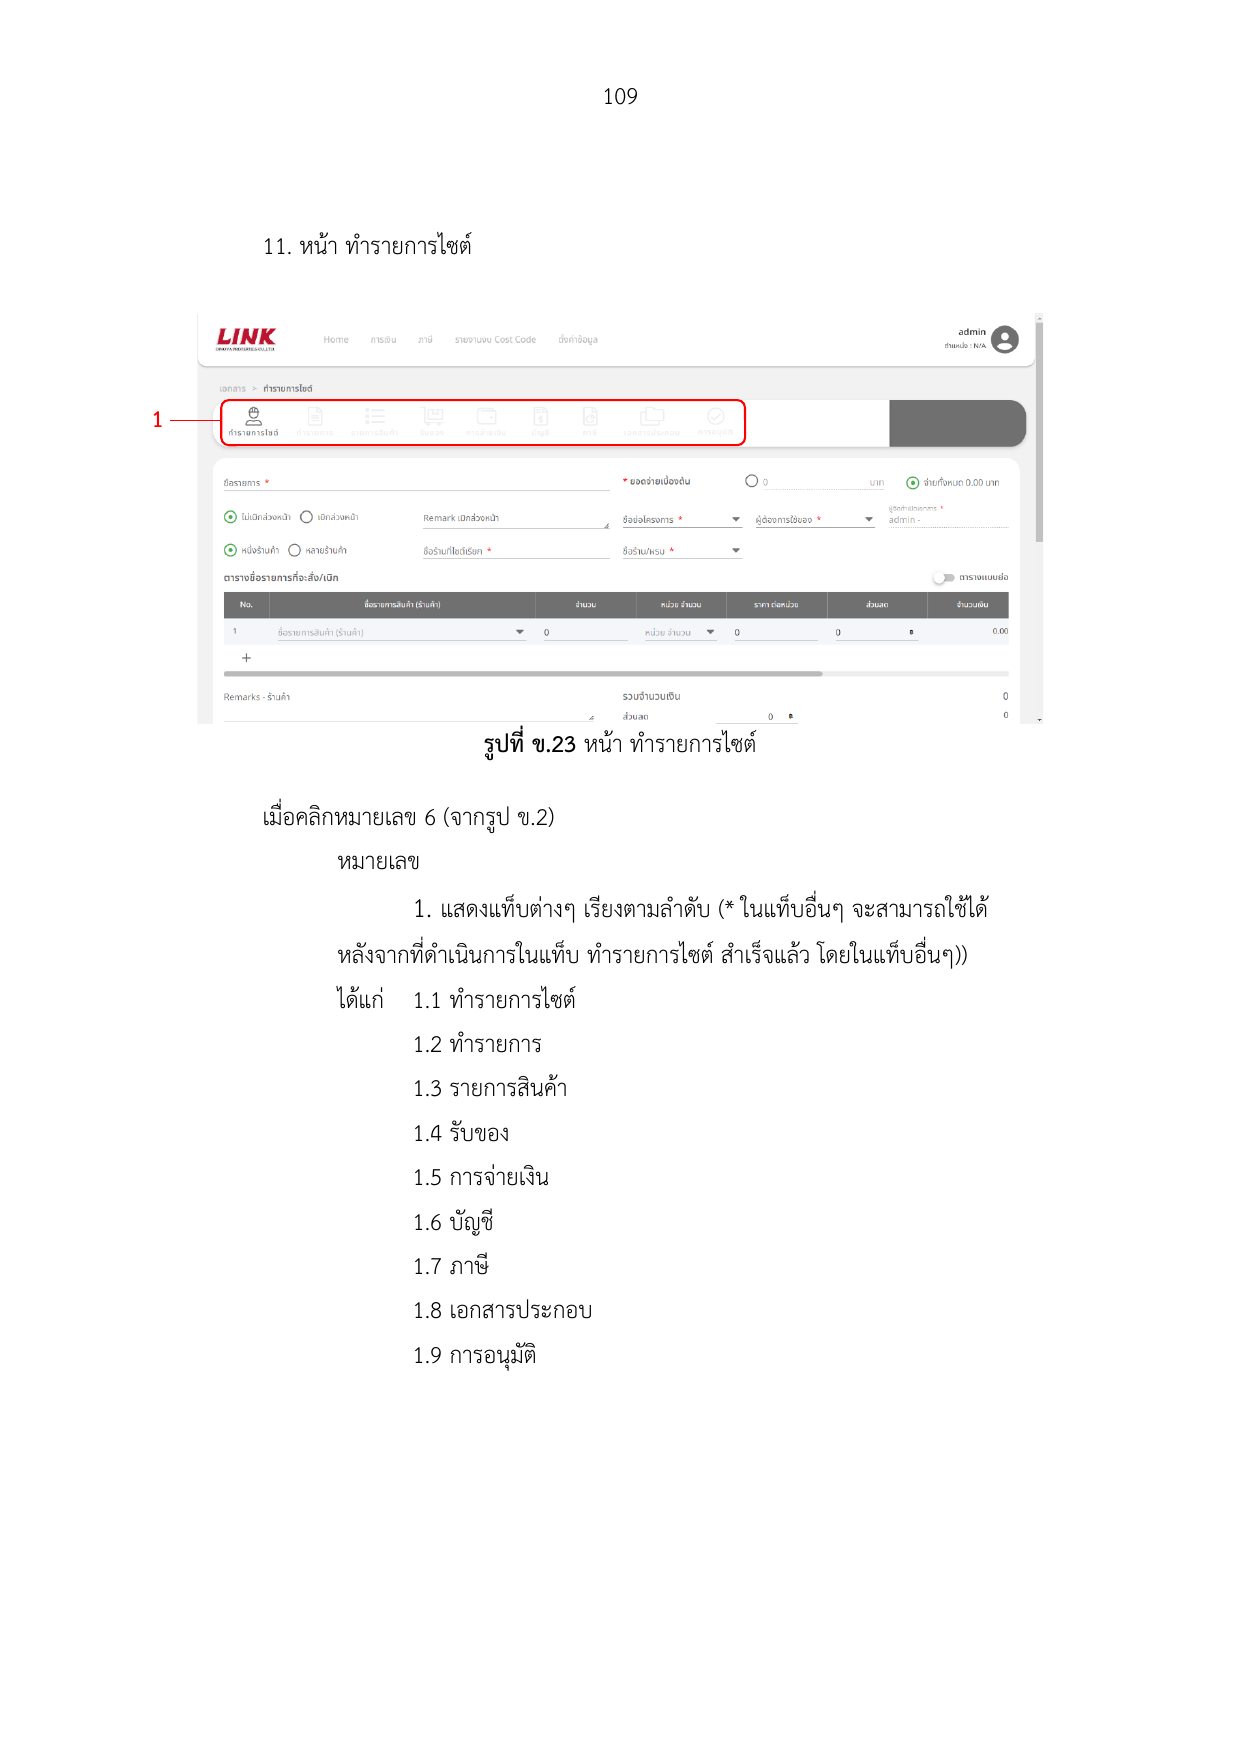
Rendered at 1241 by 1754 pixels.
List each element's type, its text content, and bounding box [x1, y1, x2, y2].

text เมื่อคลิกหมายเลข 6 (จากรูป ข.2) [187, 796, 1053, 840]
picture [197, 313, 1044, 724]
text ได้แก่ 1.1 ทำรายการไซต์ [187, 979, 1053, 1023]
text 1.6 บัญชี [187, 1201, 1053, 1245]
text 1.7 ภาษี [187, 1245, 1053, 1289]
text 1.8 เอกสารประกอบ [187, 1289, 1053, 1334]
text 1.9 การอนุมัติ [187, 1334, 1053, 1378]
text 11. หน้า ทำรายการไซต์ [187, 225, 1053, 269]
text หมายเลข [187, 840, 1053, 885]
text 1.4 รับของ [187, 1112, 1053, 1156]
text 1.2 ทำรายการ [187, 1023, 1053, 1068]
text หลังจากที่ดำเนินการในแท็บ ทำรายการไซต์ สำเร็จแล้ว โดยในแท็บอื่นๆ)) [187, 934, 1053, 979]
picture [223, 402, 744, 444]
text 1. แสดงแท็บต่างๆ เรียงตามลำดับ (* ในแท็บอื่นๆ จะสามารถใช้ได้ [187, 885, 1053, 934]
text 1.3 รายการสินค้า [187, 1068, 1053, 1112]
text รูปที่ ข.23 หน้า ทำรายการไซต์ [187, 723, 1053, 768]
text 1.5 การจ่ายเงิน [187, 1156, 1053, 1201]
